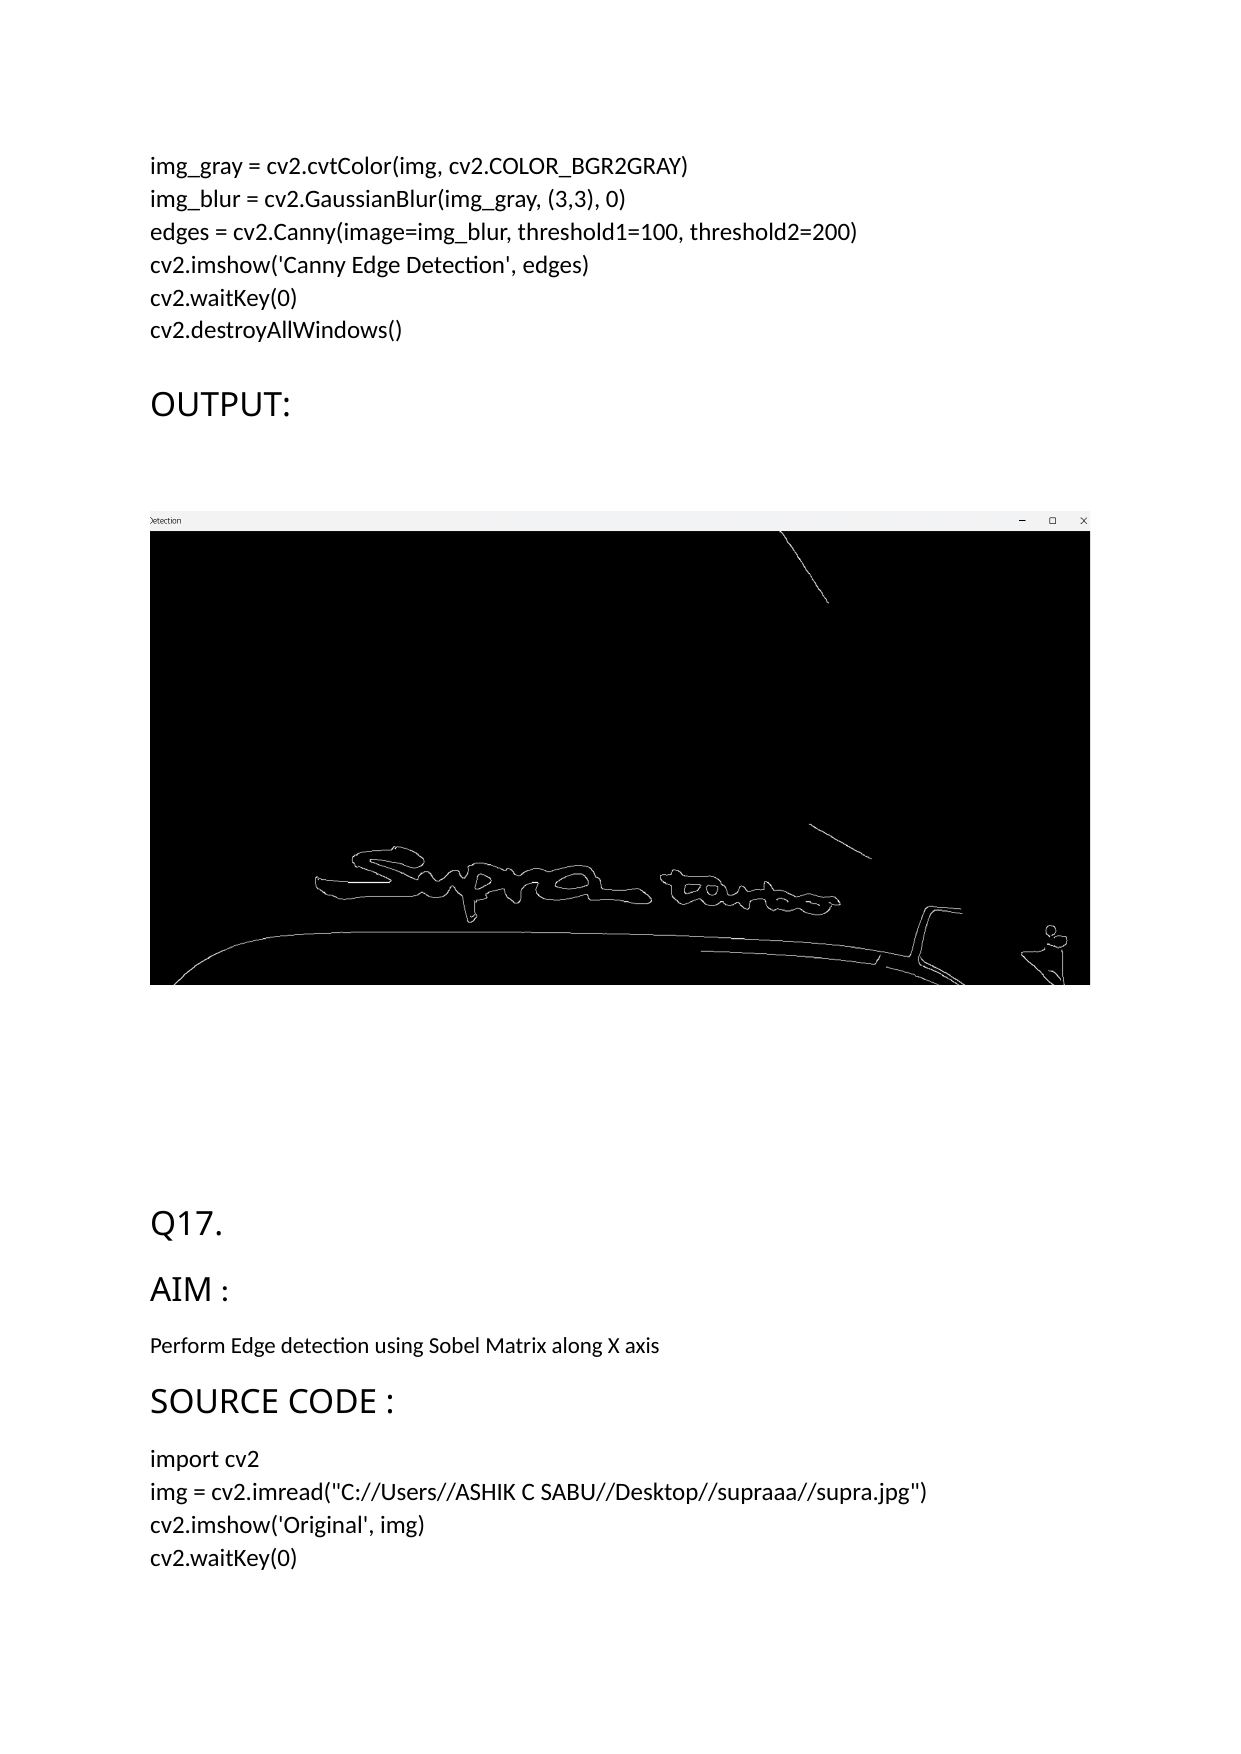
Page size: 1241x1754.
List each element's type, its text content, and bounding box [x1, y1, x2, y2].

text edges = cv2.Canny(image=img_blur, threshold1=100, threshold2=200) [150, 216, 1090, 246]
text import cv2 [150, 1444, 1090, 1474]
text Perform Edge detection using Sobel Matrix along X axis [150, 1331, 1090, 1359]
picture [150, 511, 1091, 985]
text img_gray = cv2.cvtColor(img, cv2.COLOR_BGR2GRAY) [150, 150, 1090, 181]
text cv2.destroyAllWindows() [150, 314, 1090, 345]
text AIM : [150, 1266, 1090, 1311]
text cv2.imshow('Canny Edge Detection', edges) [150, 249, 1090, 279]
text img_blur = cv2.GaussianBlur(img_gray, (3,3), 0) [150, 183, 1090, 213]
text OUTPUT: [150, 380, 1090, 426]
text cv2.waitKey(0) [150, 282, 1090, 312]
text SOURCE CODE : [150, 1378, 1090, 1423]
text cv2.waitKey(0) [150, 1542, 1090, 1573]
text Q17. [150, 1200, 1090, 1245]
text cv2.imshow('Original', img) [150, 1509, 1090, 1540]
text img = cv2.imread("C://Users//ASHIK C SABU//Desktop//supraaa//supra.jpg") [150, 1477, 1090, 1507]
